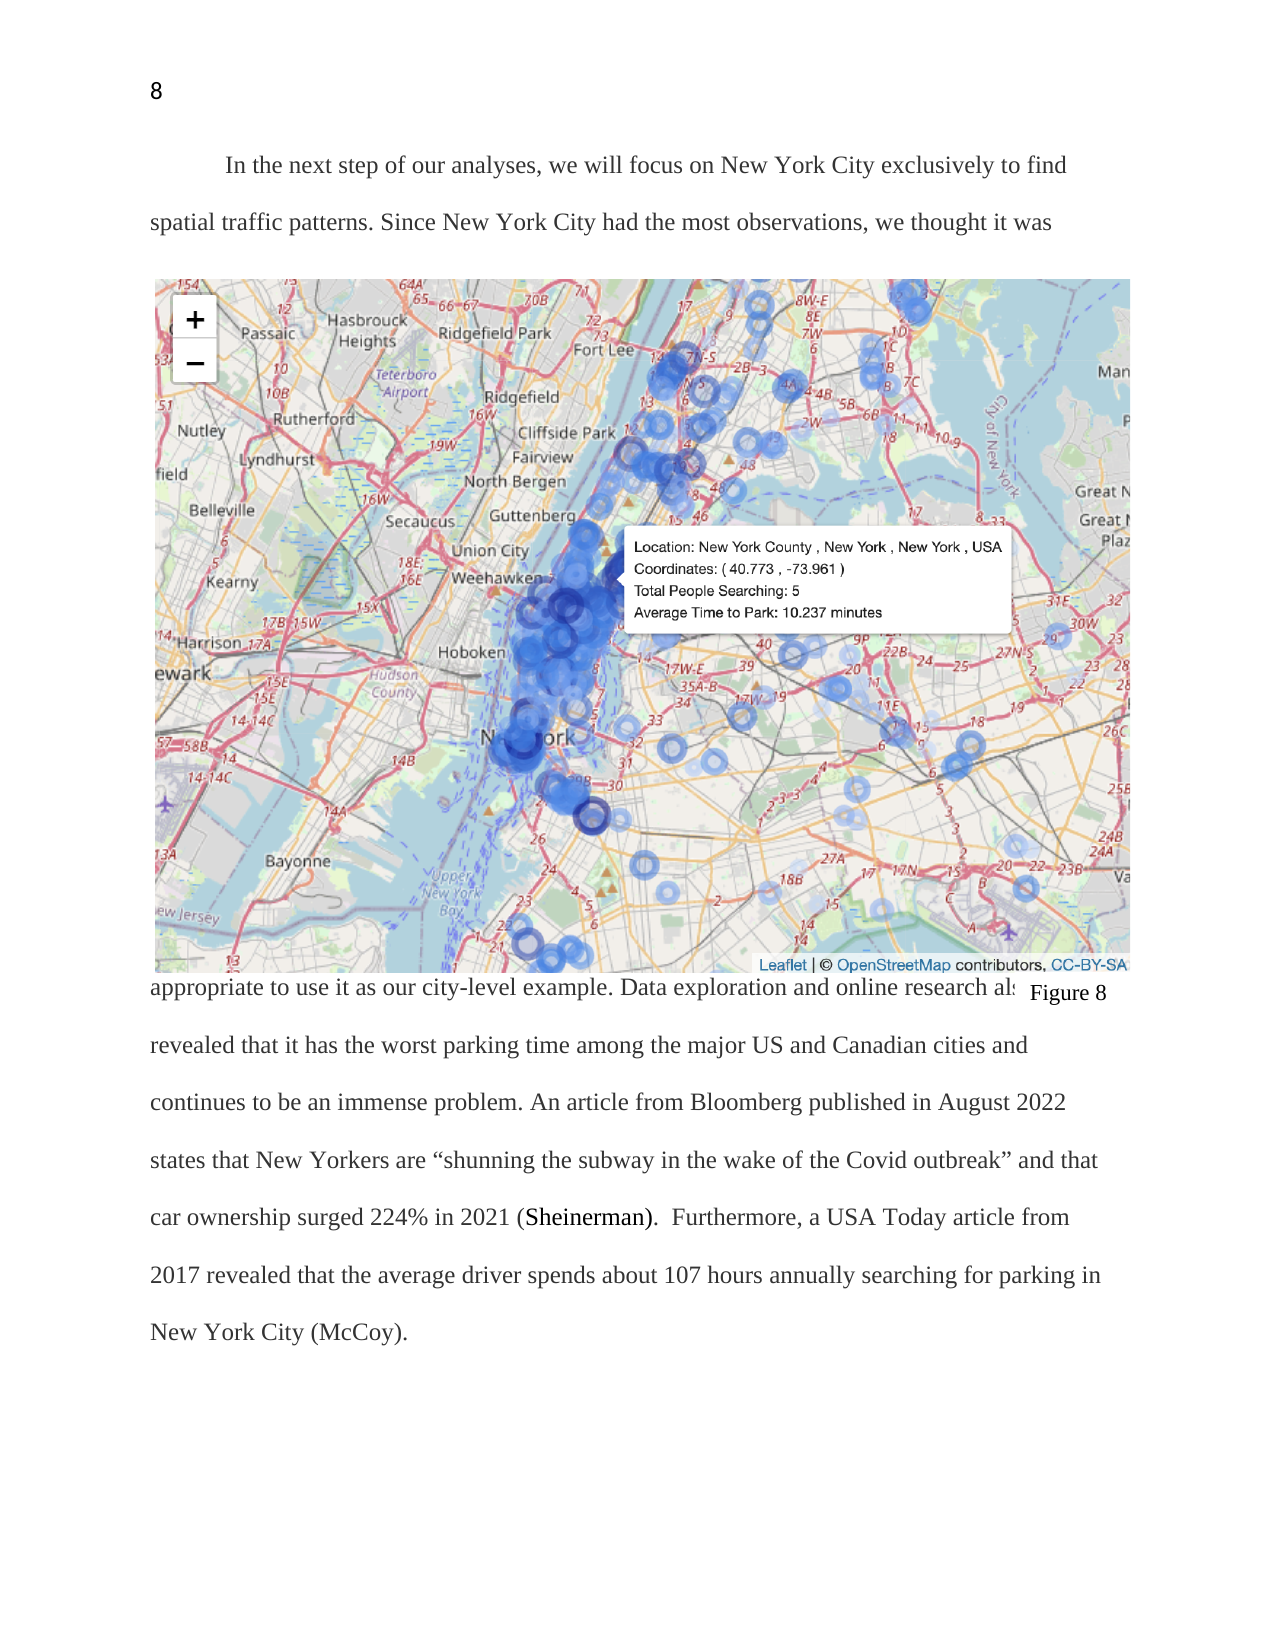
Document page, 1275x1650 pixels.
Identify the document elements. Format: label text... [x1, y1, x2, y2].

picture [155, 279, 1130, 973]
